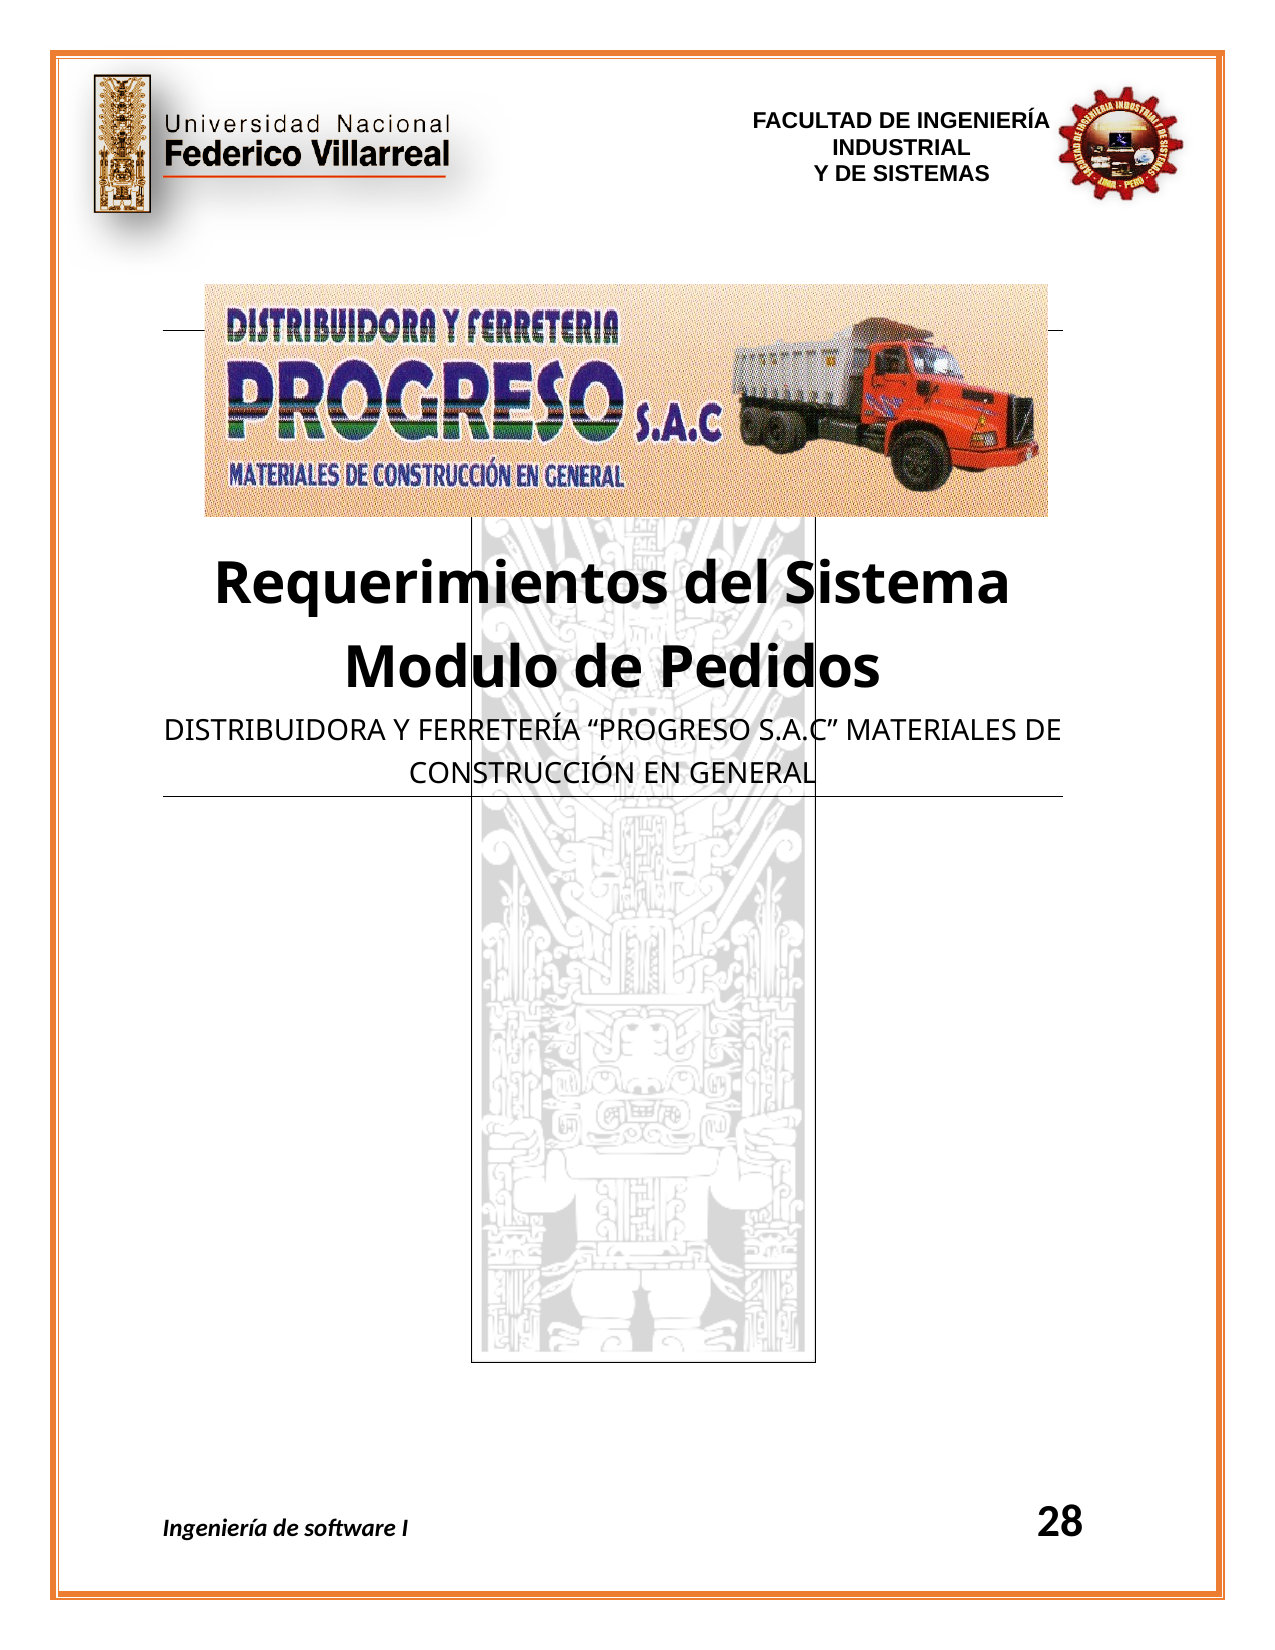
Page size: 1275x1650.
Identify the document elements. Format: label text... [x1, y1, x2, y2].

picture [204, 284, 1048, 517]
picture [93, 74, 449, 213]
title Requerimientos del Sistema [162, 331, 1063, 620]
text DISTRIBUIDORA Y FERRETERÍA “PROGRESO S.A.C” MATERIALES DE CONSTRUCCIÓN EN GENERAL [162, 706, 1063, 797]
title Modulo de Pedidos [162, 622, 1063, 704]
picture [1057, 83, 1186, 204]
